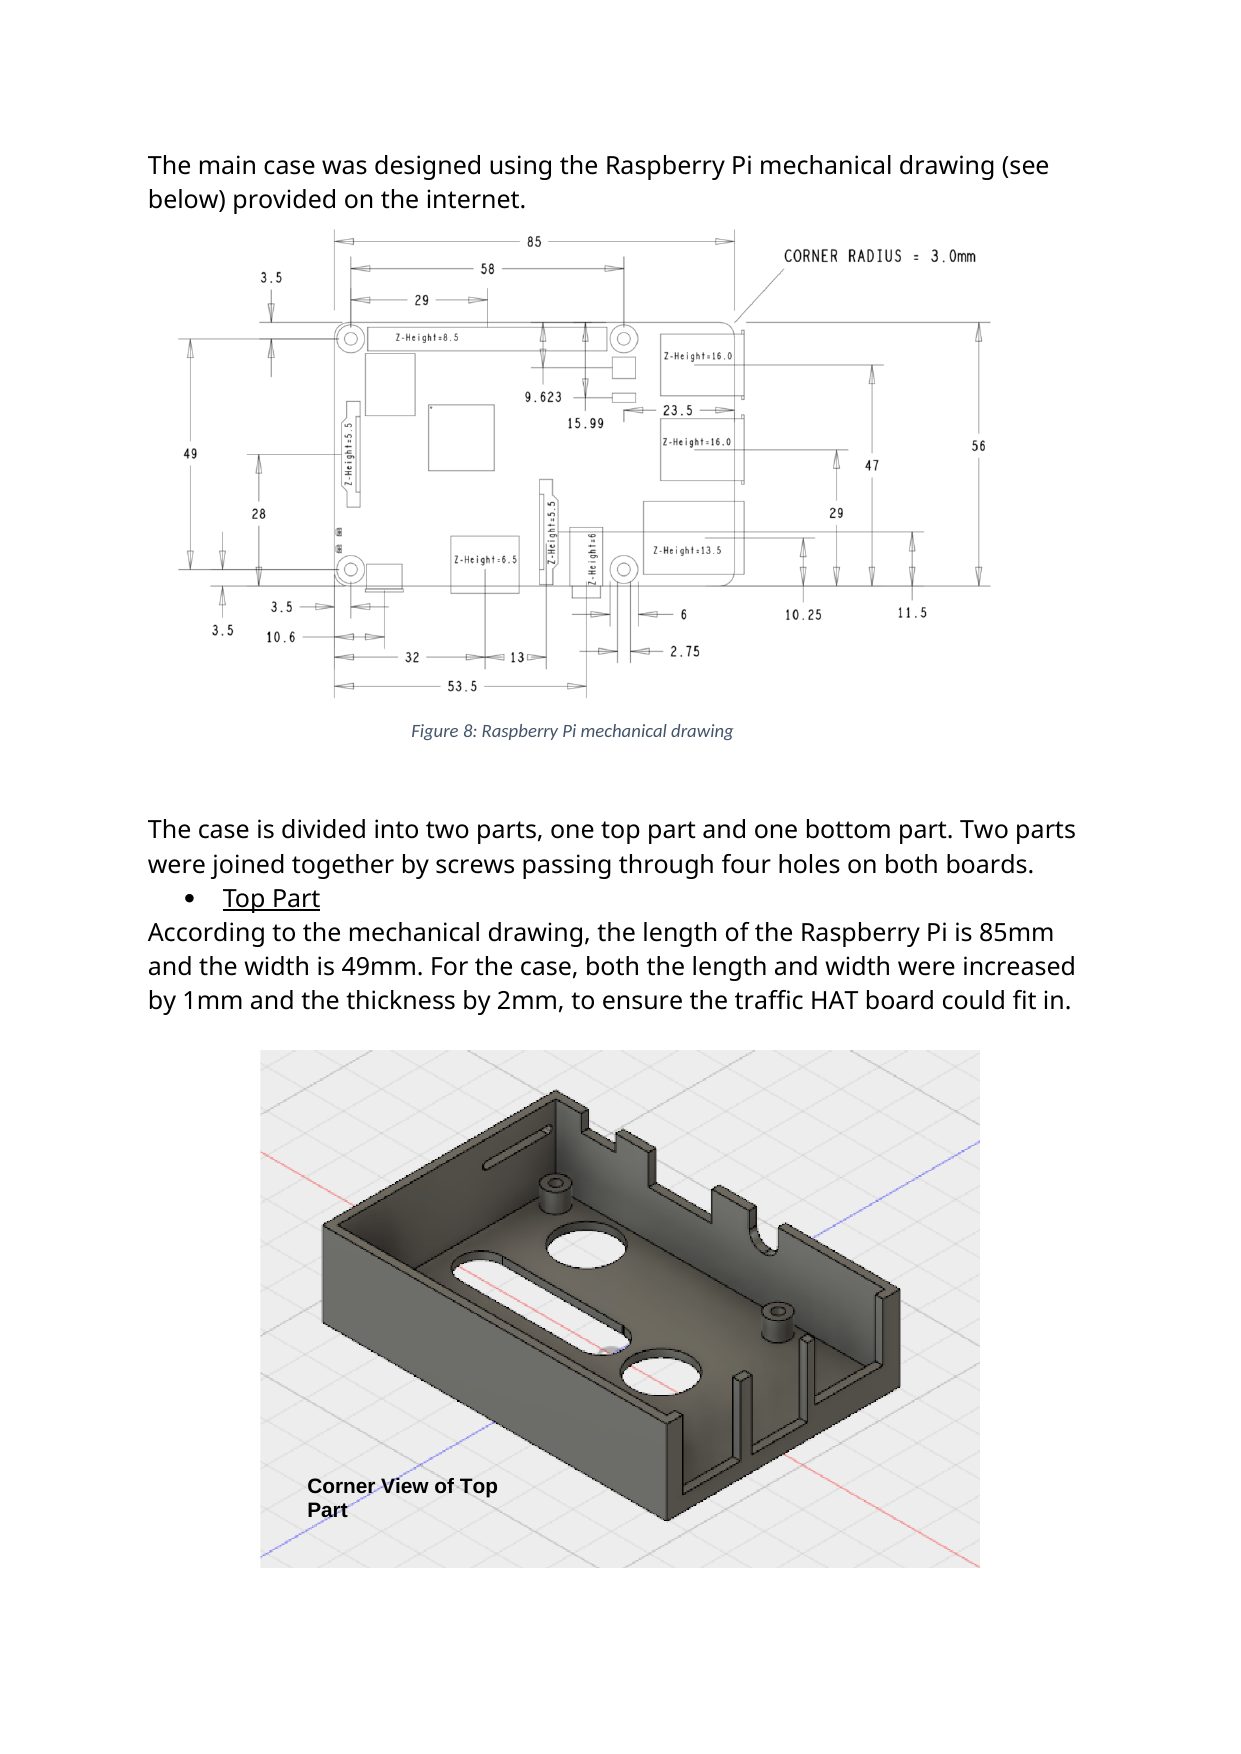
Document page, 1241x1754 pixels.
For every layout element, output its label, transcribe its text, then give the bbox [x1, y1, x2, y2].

list Top Part [185, 880, 1093, 914]
picture [260, 1050, 980, 1568]
text According to the mechanical drawing, the length of the Raspberry Pi is 85mm and the width is 49mm. For the case, both the length and width were increased by 1mm and the thickness by 2mm, to ensure the traffic HAT board could fit in. [148, 914, 1093, 1017]
text The case is divided into two parts, one top part and one bottom part. Two parts were joined together by screws passing through four holes on both boards. [148, 812, 1093, 880]
text The main case was designed using the Raspberry Pi mechanical drawing (see below) provided on the internet. [148, 148, 1093, 216]
picture [141, 224, 1006, 710]
